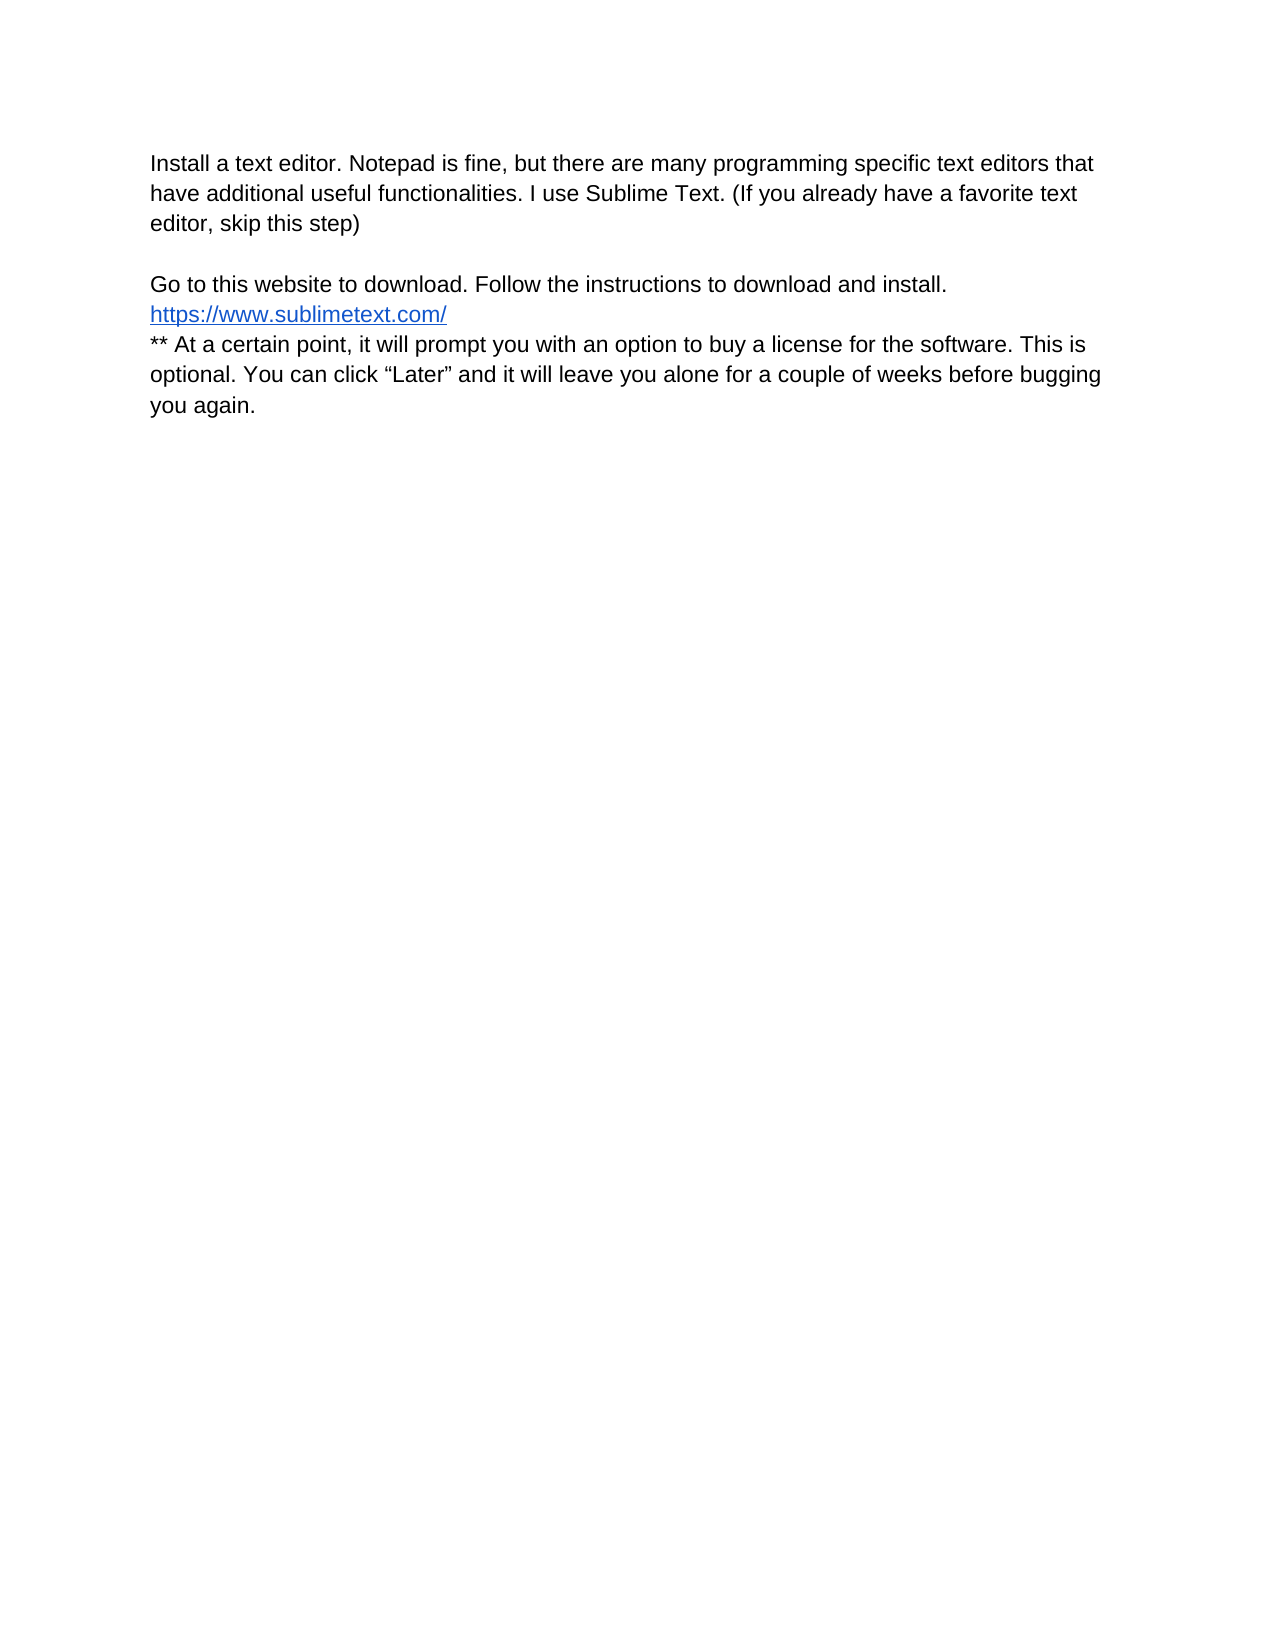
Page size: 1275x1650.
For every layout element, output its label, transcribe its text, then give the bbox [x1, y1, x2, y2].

text https://www.sublimetext.com/ [150, 301, 1125, 327]
text ** At a certain point, it will prompt you with an option to buy a license for the software. This is optional. You can click “Later” and it will leave you alone for a couple of weeks before bugging you again. [150, 331, 1125, 418]
text Install a text editor. Notepad is fine, but there are many programming specific text editors that have additional useful functionalities. I use Sublime Text. (If you already have a favorite text editor, skip this step) [150, 150, 1125, 237]
text Go to this website to download. Follow the instructions to download and install. [150, 271, 1125, 297]
